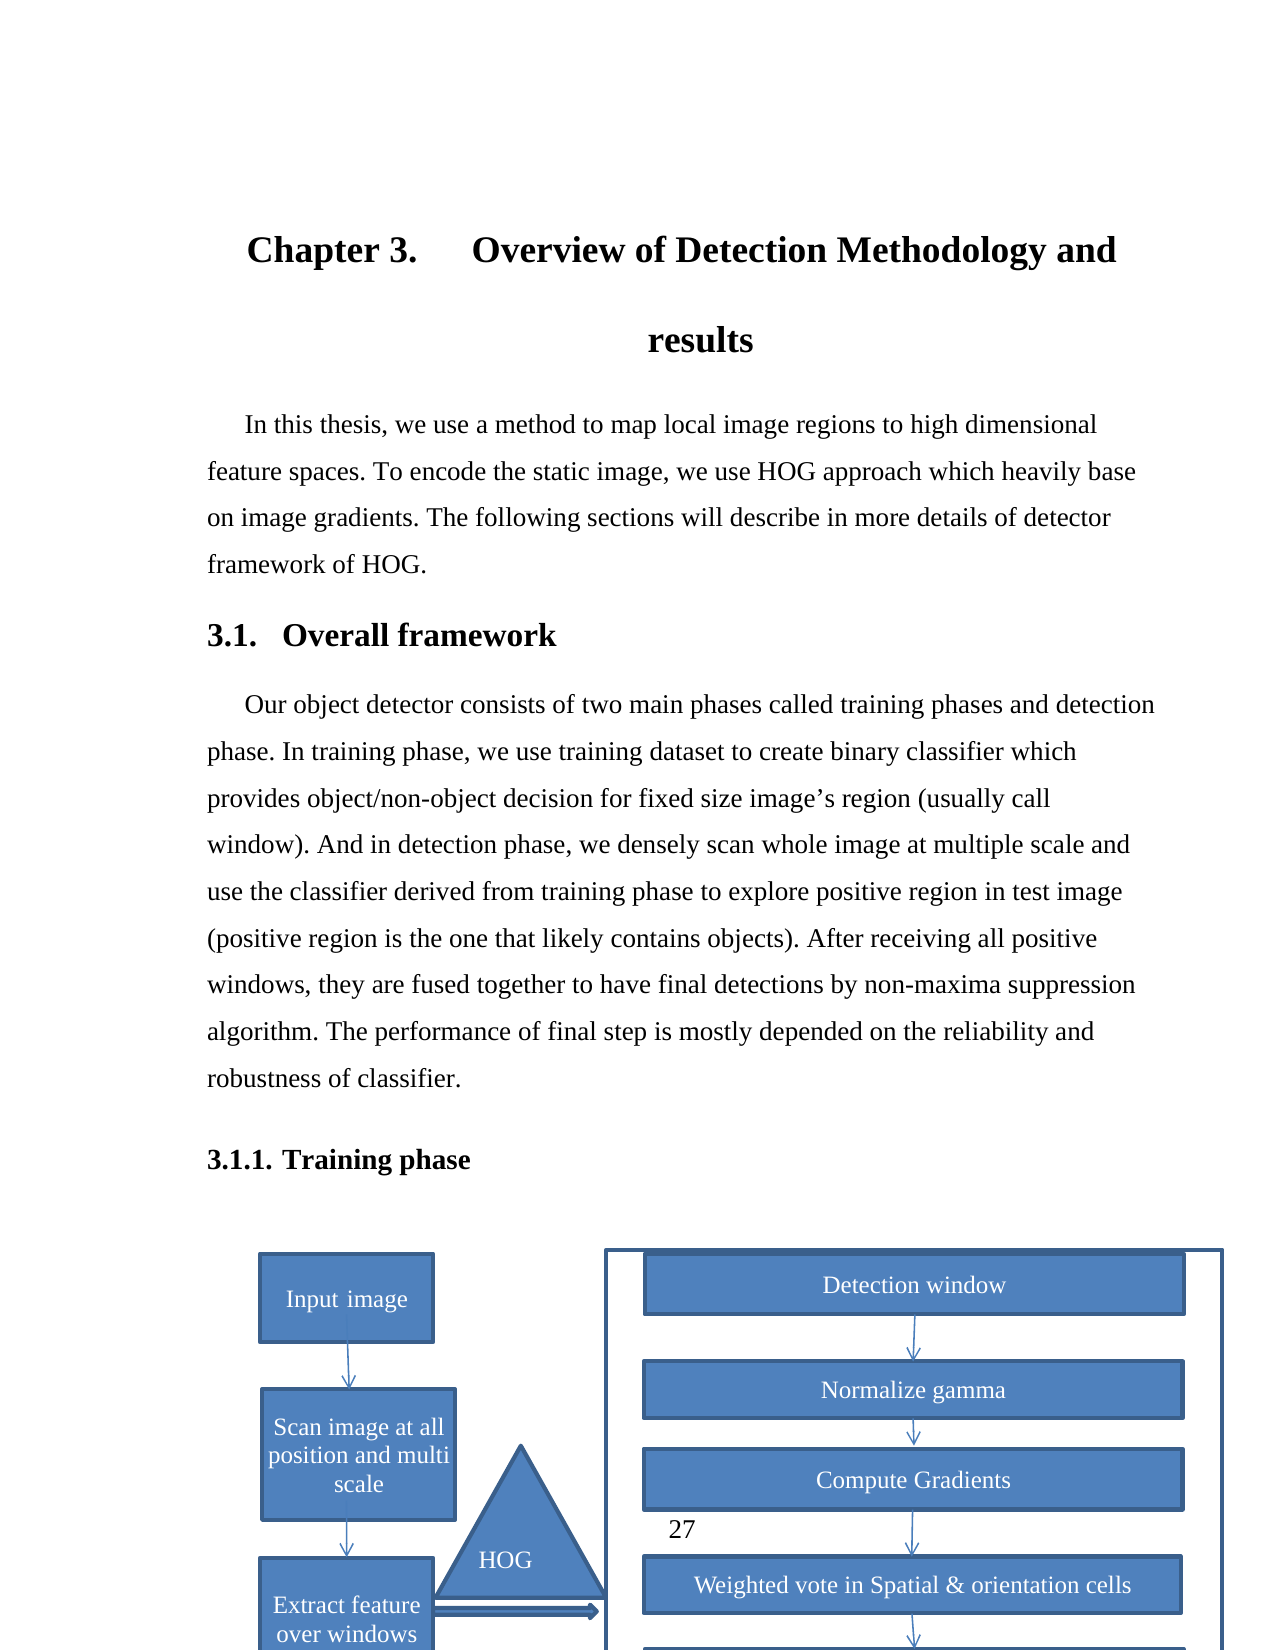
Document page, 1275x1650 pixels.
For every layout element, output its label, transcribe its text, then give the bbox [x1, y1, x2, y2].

subtitle Training phase [207, 1142, 1157, 1175]
text Our object detector consists of two main phases called training phases and detection phase. In training phase, we use training dataset to create binary classifier which provides object/non-object decision for fixed size image’s region (usually call window). And in detection phase, we densely scan whole image at multiple scale and use the classifier derived from training phase to explore positive region in test image (positive region is the one that likely contains objects). After receiving all positive windows, they are fused together to have final detections by non-maxima suppression algorithm. The performance of final step is mostly depended on the reliability and robustness of classifier. [207, 688, 1157, 1093]
text Overall framework [207, 616, 1157, 654]
subtitle Overview of Detection Methodology and results [207, 227, 1157, 361]
text In this thesis, we use a method to map local image regions to high dimensional feature spaces. To encode the static image, we use HOG approach which heavily base on image gradients. The following sections will describe in more details of detector framework of HOG. [207, 408, 1157, 579]
